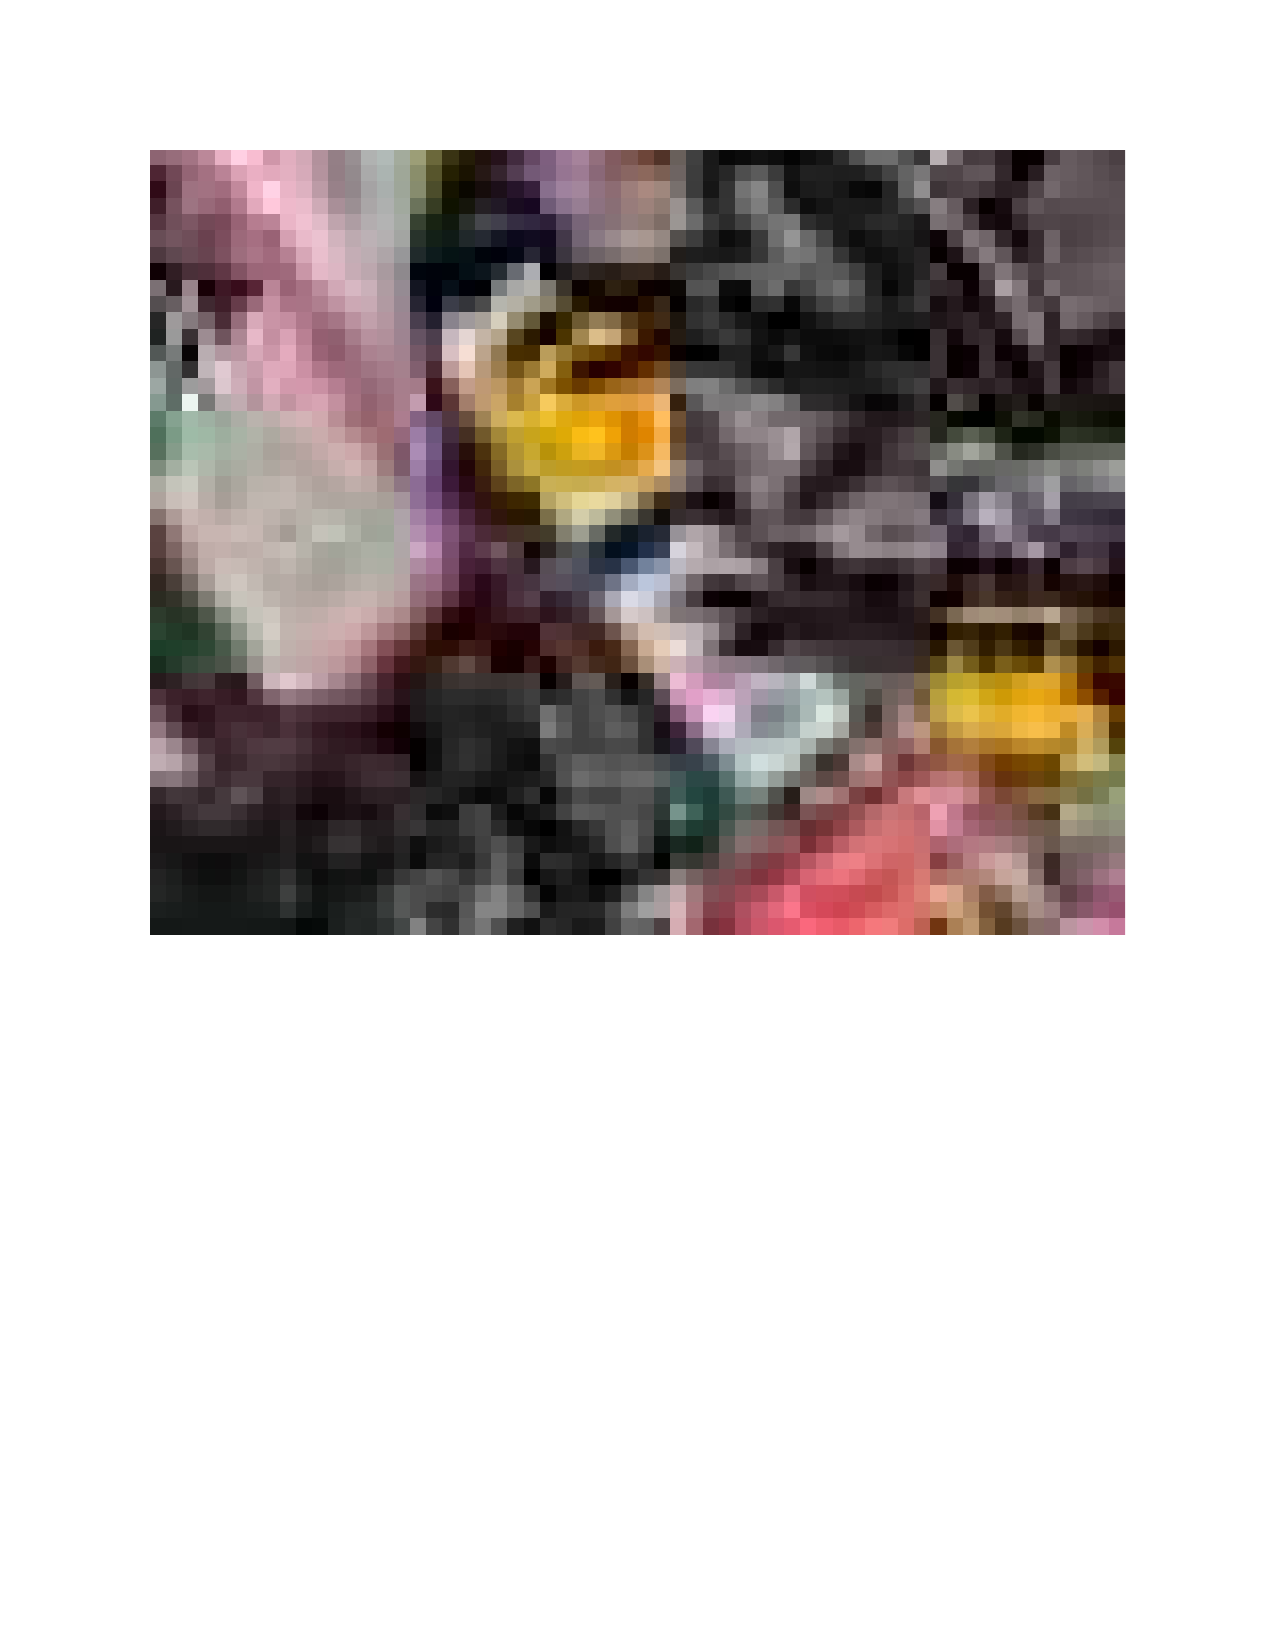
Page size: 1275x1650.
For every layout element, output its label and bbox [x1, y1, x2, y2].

picture [150, 150, 1125, 935]
